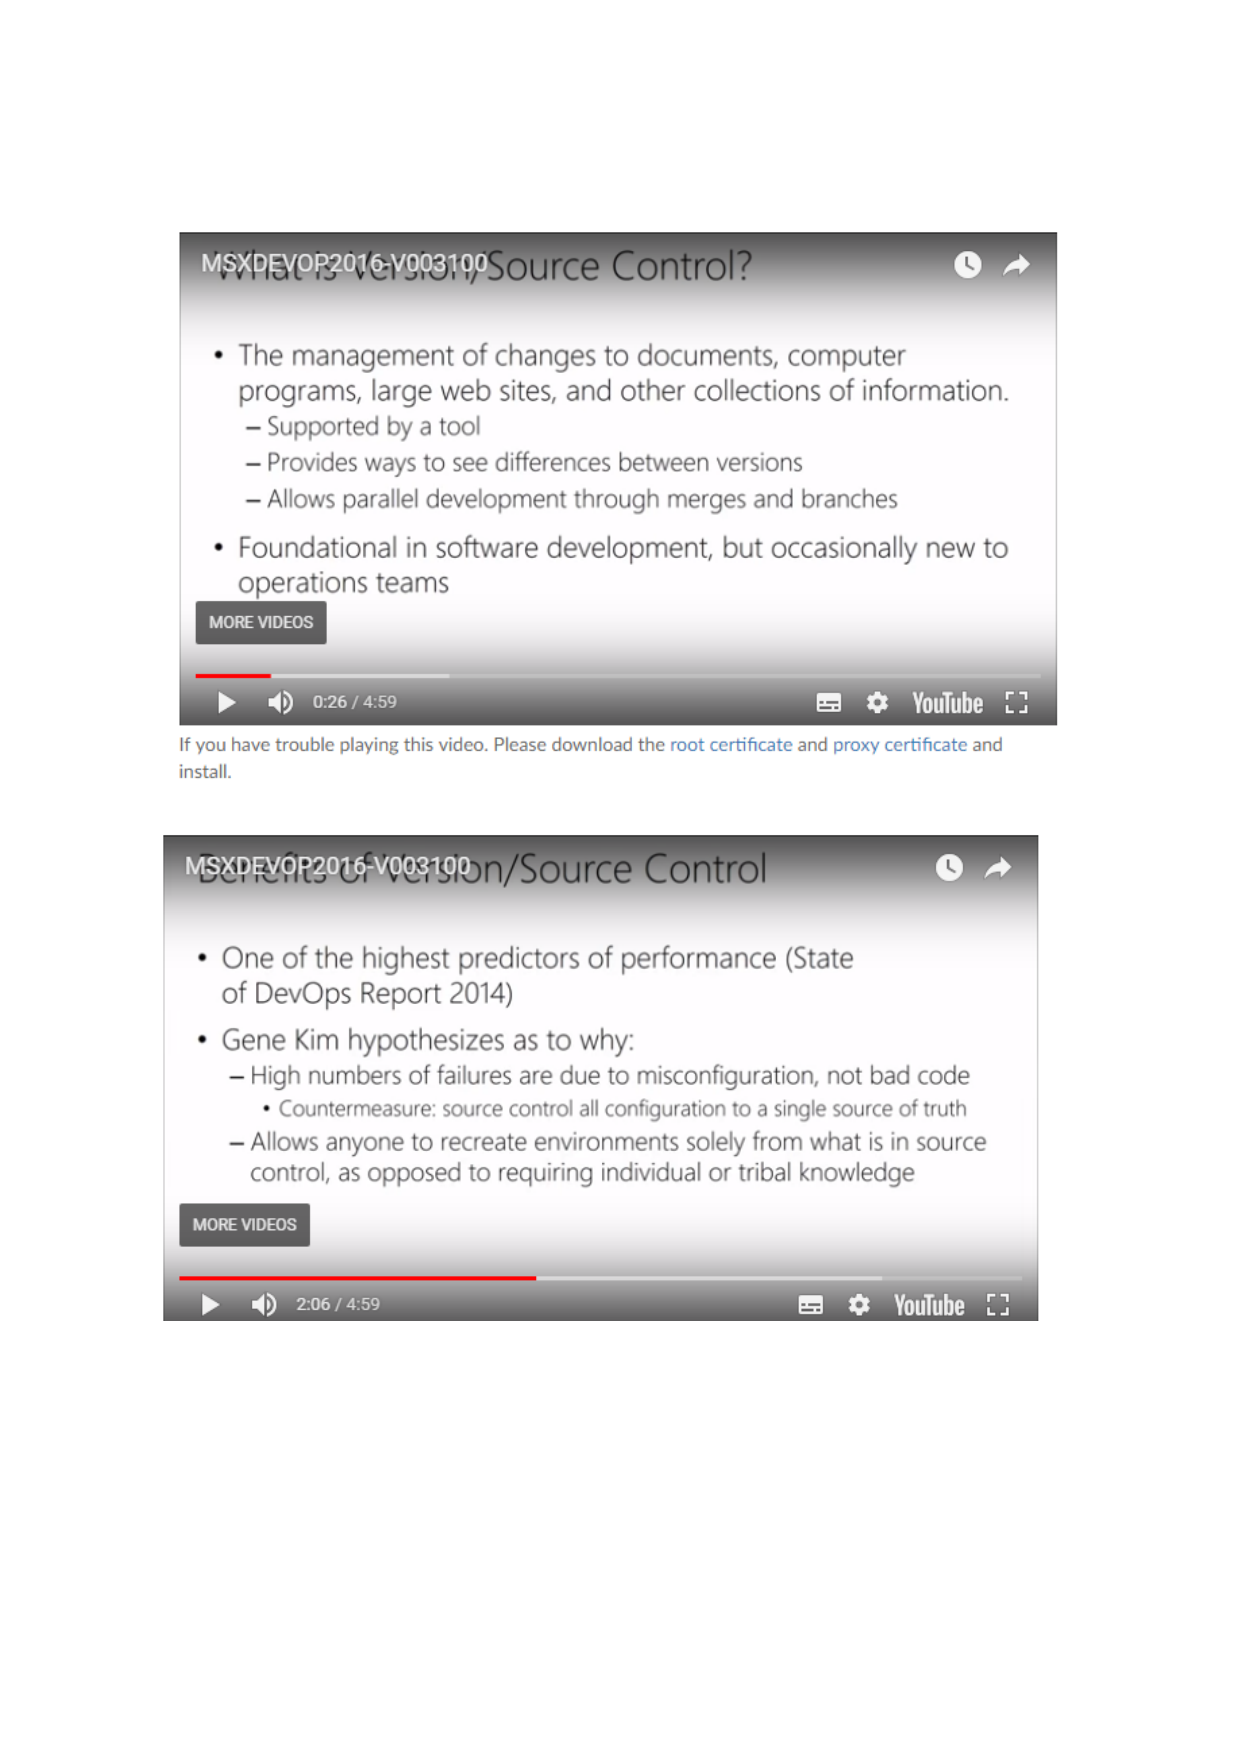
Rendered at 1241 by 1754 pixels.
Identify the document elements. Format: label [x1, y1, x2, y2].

picture [150, 196, 1091, 789]
picture [150, 807, 1091, 1321]
